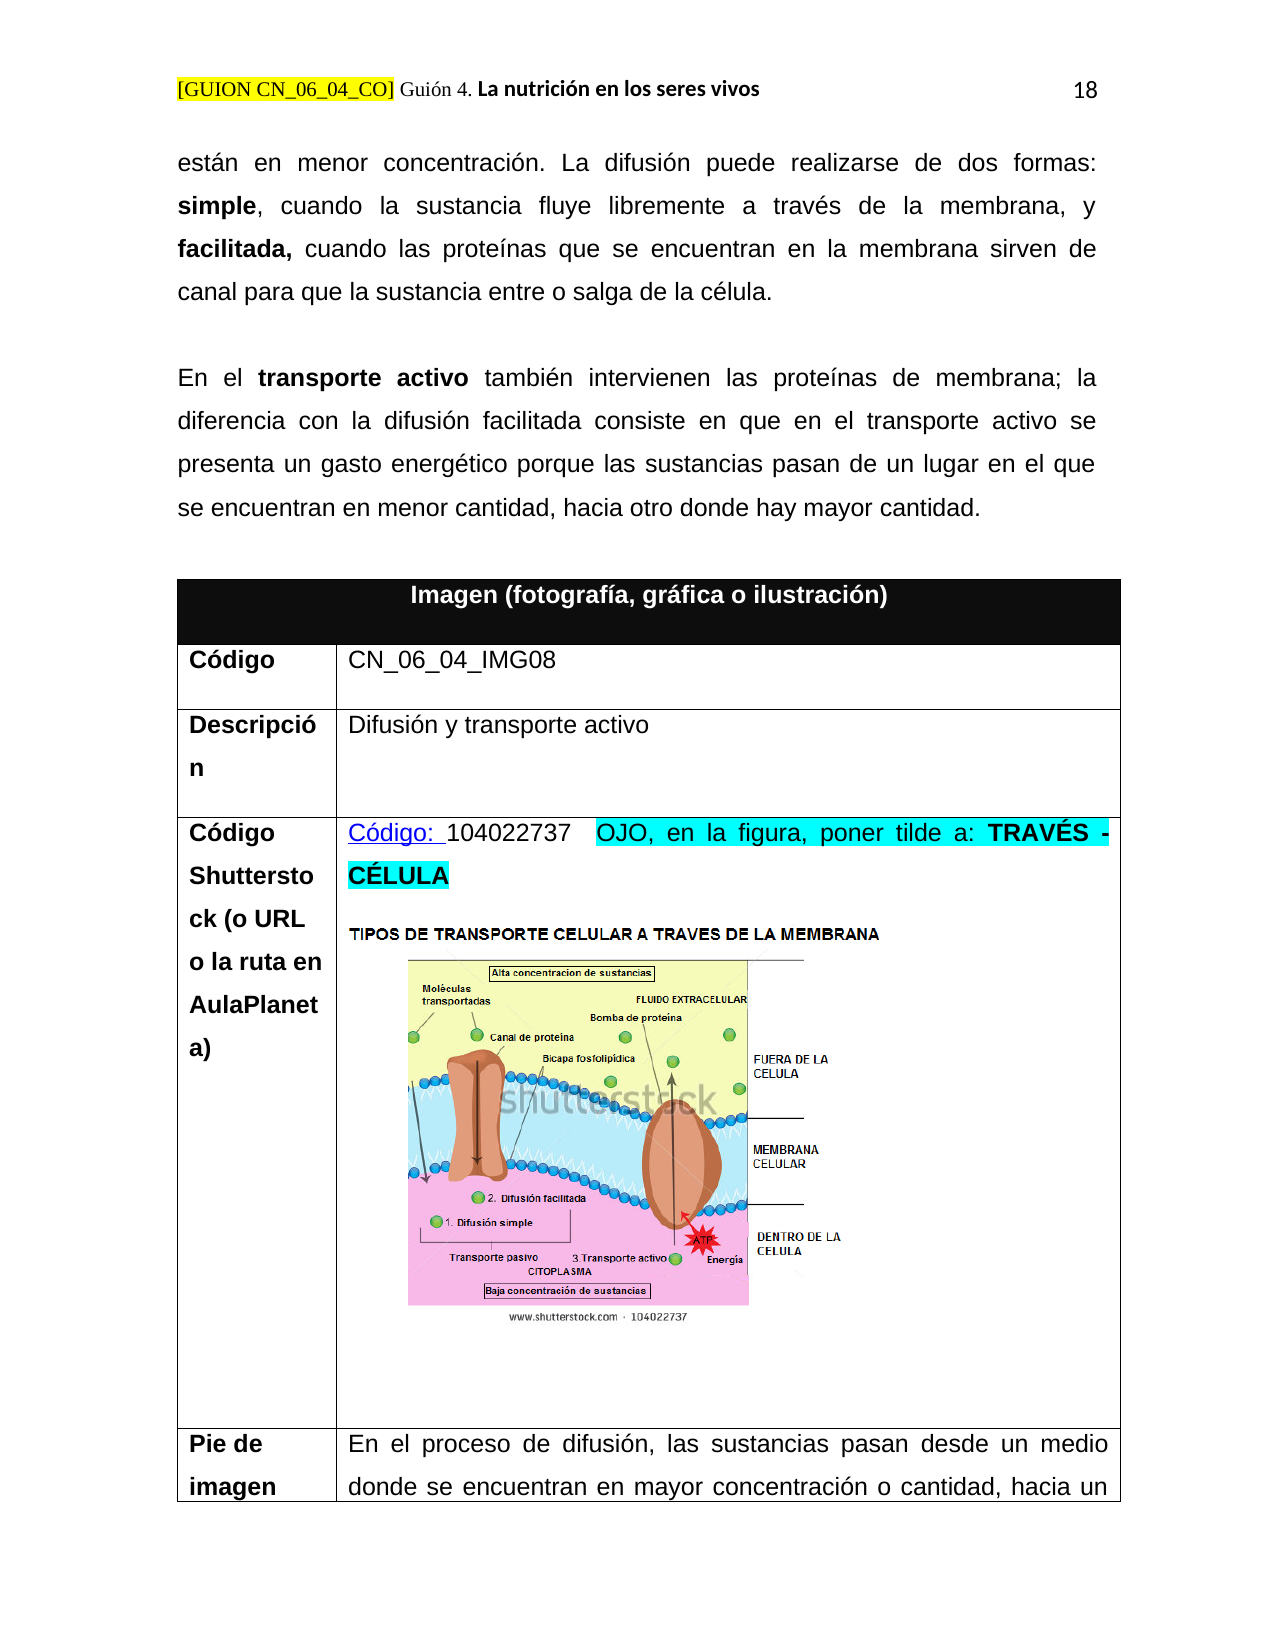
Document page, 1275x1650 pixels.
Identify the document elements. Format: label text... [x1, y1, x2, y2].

table_cell Difusión y transporte activo [337, 710, 1120, 817]
table_cell Código Shutterstock (o URL o la ruta en AulaPlaneta) [178, 818, 336, 1428]
table_cell Descripción [178, 710, 336, 817]
table_header Imagen (fotografía, gráfica o ilustración) [178, 580, 1120, 644]
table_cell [337, 1429, 1120, 1501]
table_cell Pie de imagen [178, 1429, 336, 1501]
picture [347, 924, 886, 1328]
table_cell Código: 104022737 OJO, en la figura, poner tilde a: TRAVÉS - CÉLULA [337, 818, 1120, 1428]
table_cell Código [178, 645, 336, 709]
table_cell CN_06_04_IMG08 [337, 645, 1120, 709]
text En el transporte activo también intervienen las proteínas de membrana; la diferencia con la difusión facilitada consiste en que en el transporte activo se presenta un gasto energético porque las sustancias pasan de un lugar en el que se encuentran en menor cantidad, hacia otro donde hay mayor cantidad. [177, 363, 1098, 521]
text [177, 148, 1098, 306]
